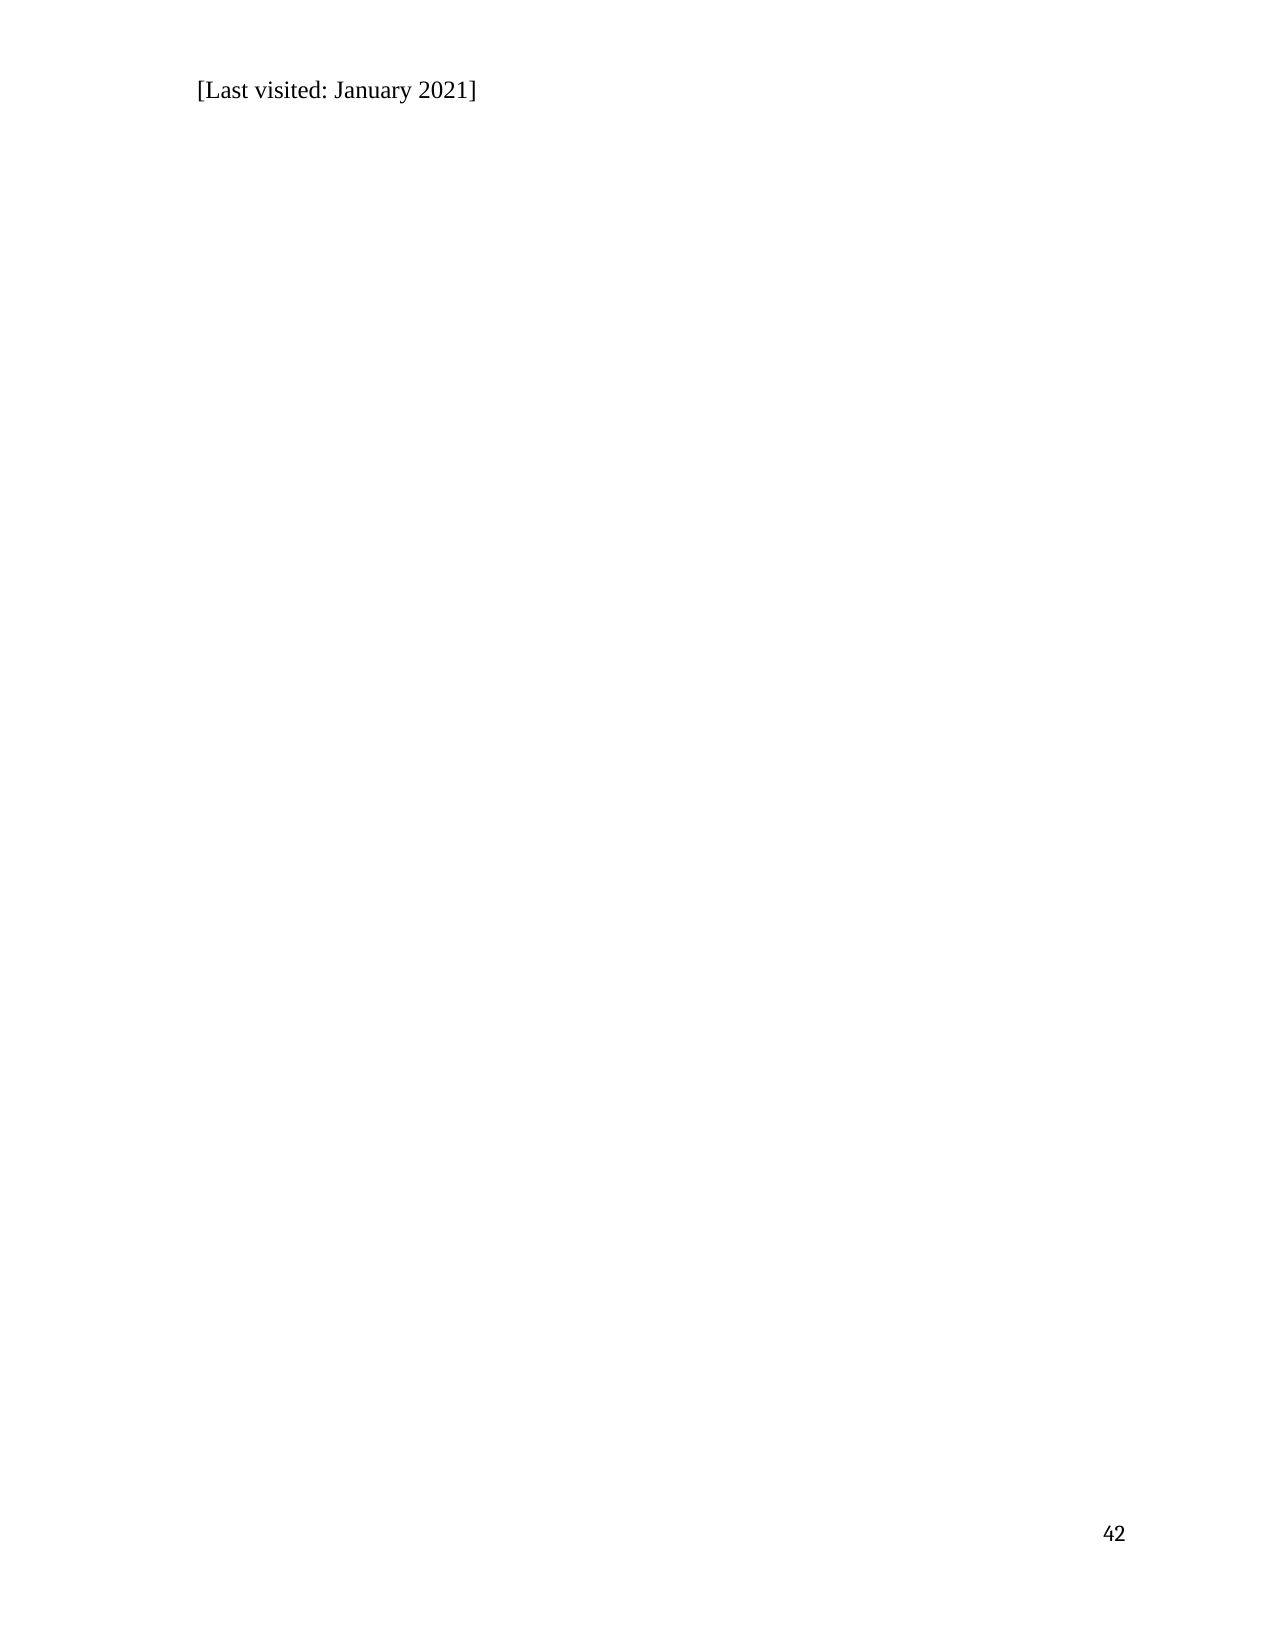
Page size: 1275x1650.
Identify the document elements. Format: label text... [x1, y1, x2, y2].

text [Last visited: January 2021] [150, 75, 1125, 104]
